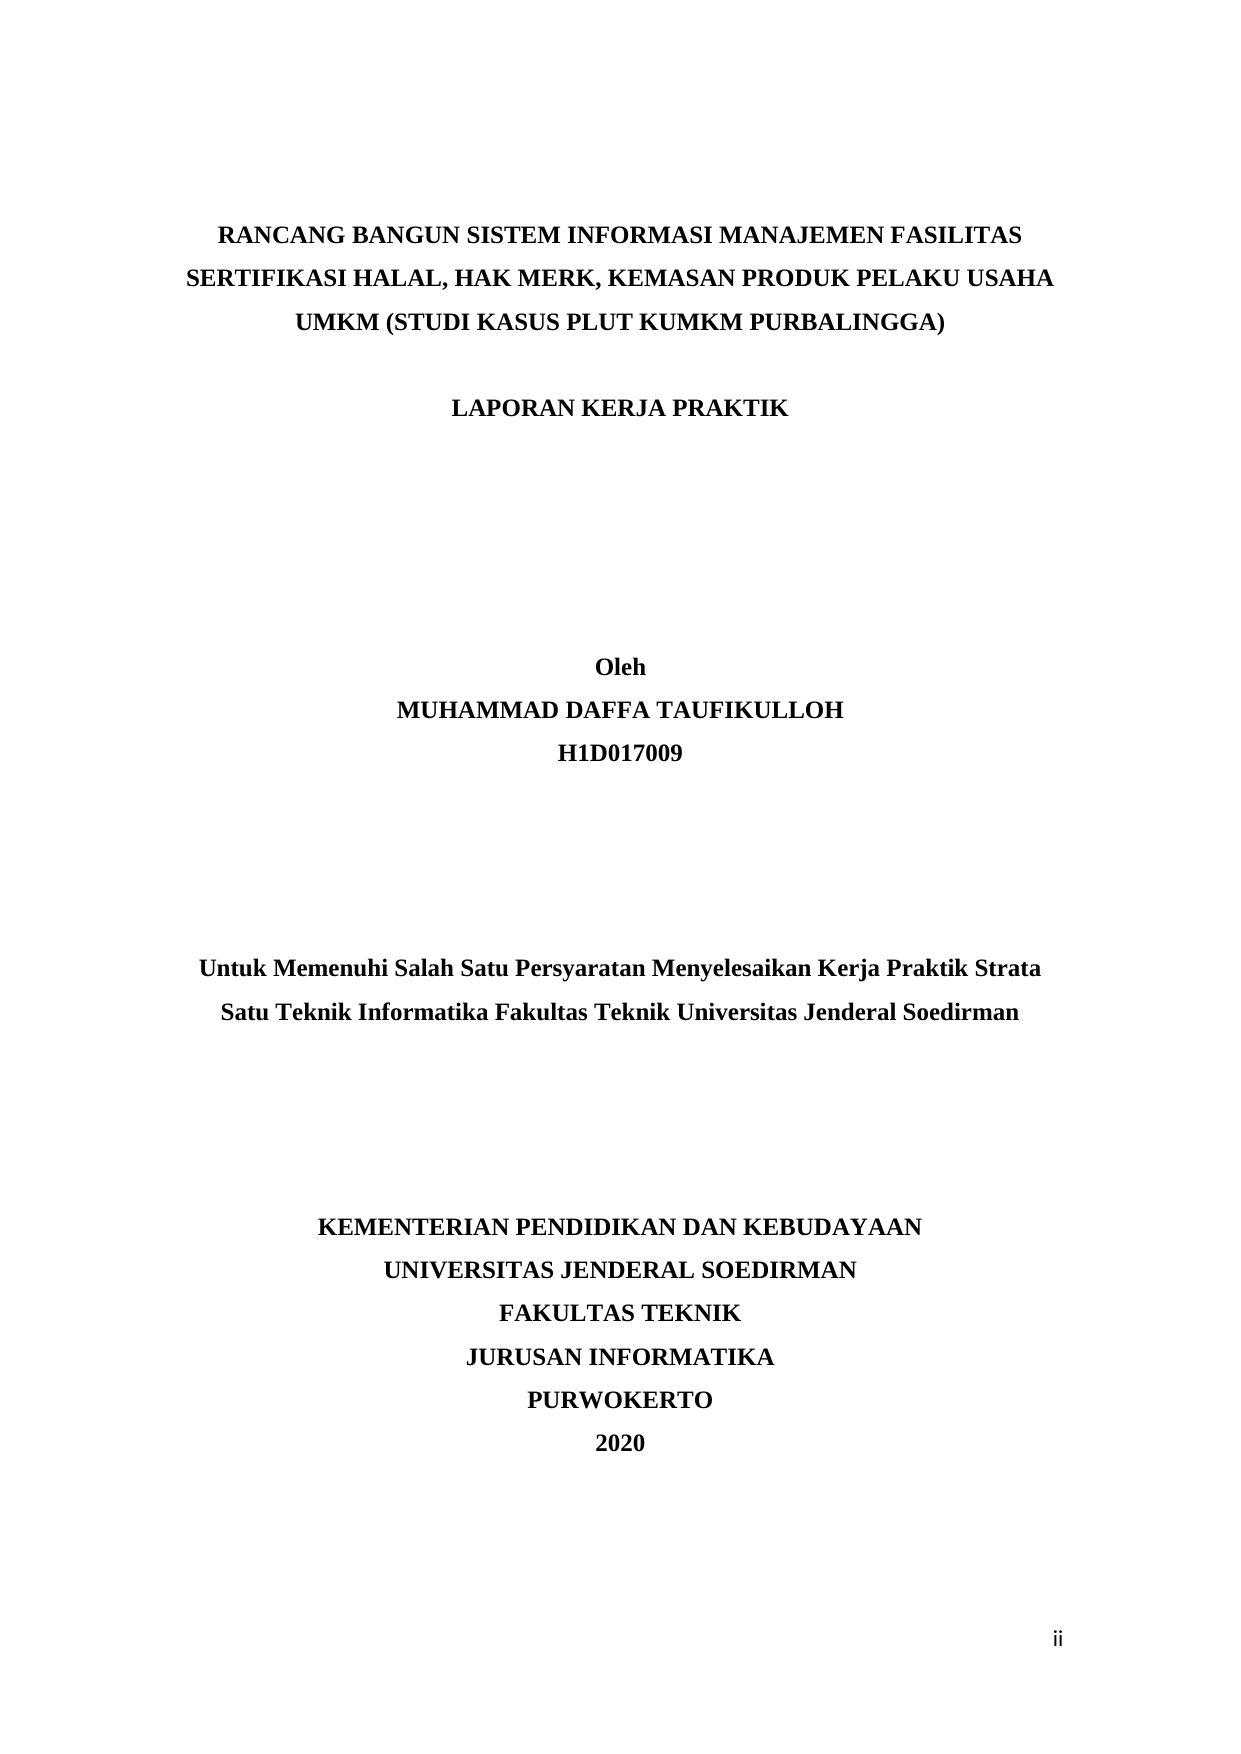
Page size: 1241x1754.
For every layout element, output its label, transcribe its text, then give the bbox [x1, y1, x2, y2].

text JURUSAN INFORMATIKA [177, 1342, 1063, 1370]
text Untuk Memenuhi Salah Satu Persyaratan Menyelesaikan Kerja Praktik Strata Satu Teknik Informatika Fakultas Teknik Universitas Jenderal Soedirman [177, 953, 1063, 1025]
text RANCANG BANGUN SISTEM INFORMASI MANAJEMEN FASILITAS SERTIFIKASI HALAL, HAK MERK, KEMASAN PRODUK PELAKU USAHA UMKM (STUDI KASUS PLUT KUMKM PURBALINGGA) [177, 220, 1063, 335]
text PURWOKERTO [177, 1385, 1063, 1413]
text FAKULTAS TEKNIK [177, 1298, 1063, 1327]
text LAPORAN KERJA PRAKTIK [177, 393, 1063, 422]
text 2020 [177, 1428, 1063, 1457]
text H1D017009 [177, 738, 1063, 767]
text UNIVERSITAS JENDERAL SOEDIRMAN [177, 1255, 1063, 1284]
text MUHAMMAD DAFFA TAUFIKULLOH [177, 695, 1063, 723]
text KEMENTERIAN PENDIDIKAN DAN KEBUDAYAAN [177, 1212, 1063, 1241]
text Oleh [177, 652, 1063, 680]
